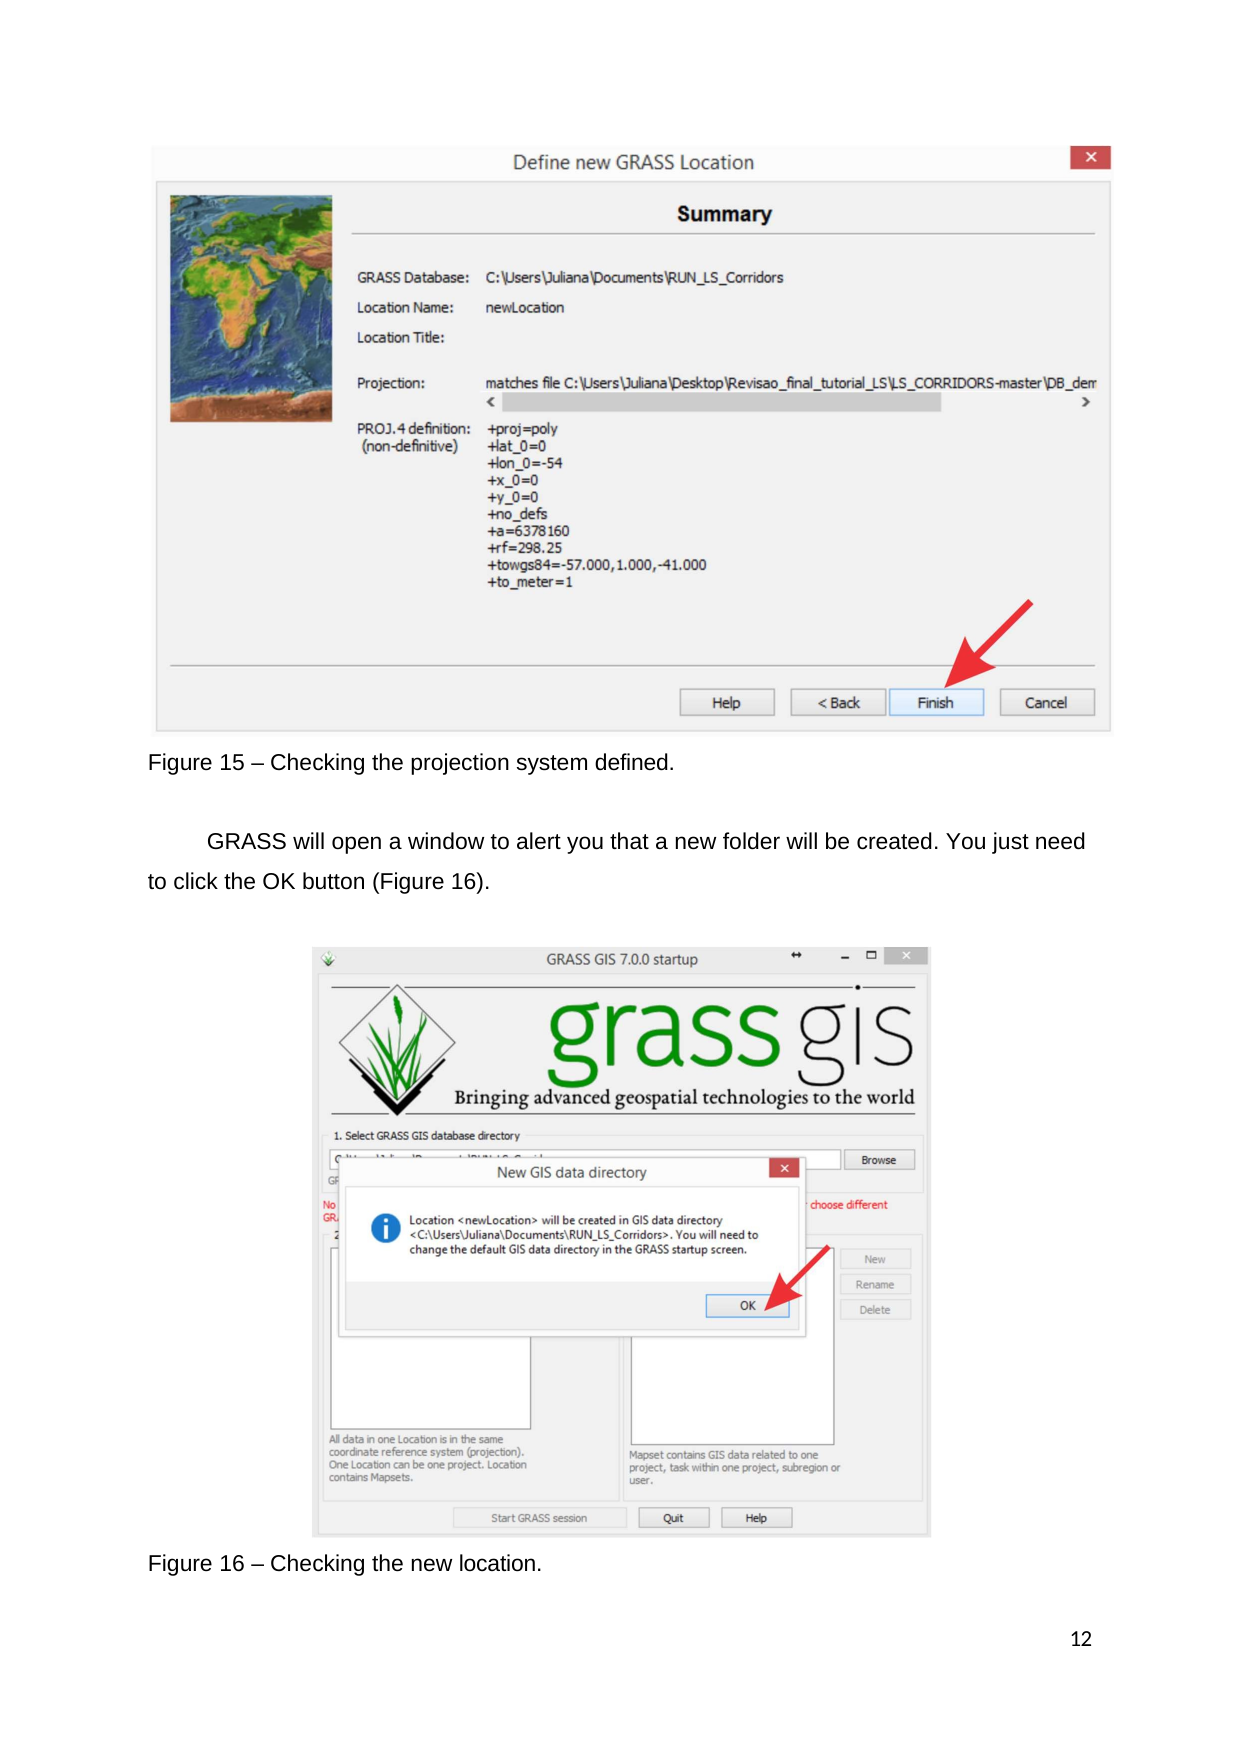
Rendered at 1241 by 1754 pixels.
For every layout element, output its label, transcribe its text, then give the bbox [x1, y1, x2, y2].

text Figure 16 – Checking the new location. [148, 956, 1194, 1577]
picture [311, 946, 932, 956]
picture [150, 145, 1115, 737]
text Figure 15 – Checking the projection system defined. [148, 749, 1194, 776]
text GRASS will open a window to alert you that a new folder will be created. You just need to click the OK button (Figure 16). [148, 828, 1093, 894]
